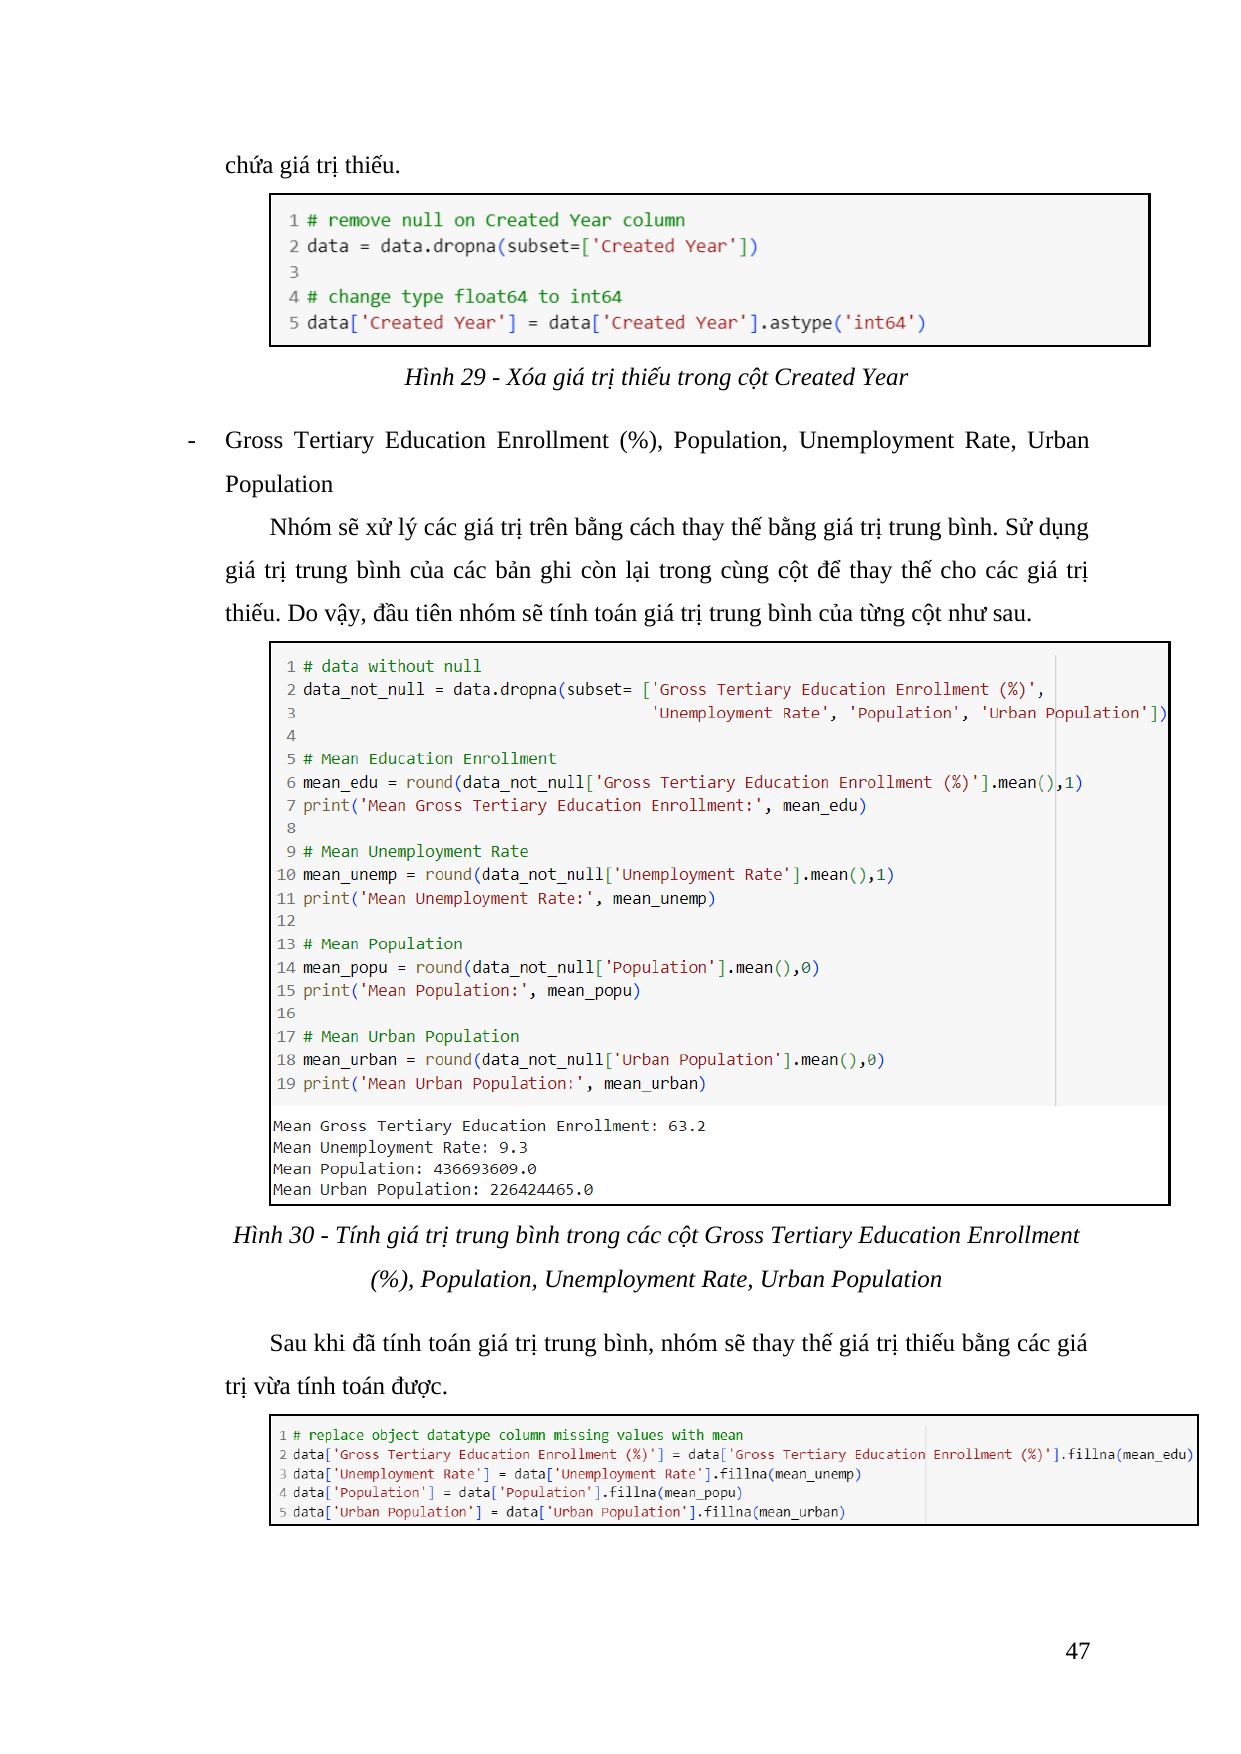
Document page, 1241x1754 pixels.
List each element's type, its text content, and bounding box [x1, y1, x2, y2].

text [225, 150, 1090, 179]
picture [271, 1416, 1197, 1524]
text Nhóm sẽ xử lý các giá trị trên bằng cách thay thế bằng giá trị trung bình. Sử dụng giá trị trung bình của các bản ghi còn lại trong cùng cột để thay thế cho các giá trị thiếu. Do vậy, đầu tiên nhóm sẽ tính toán giá trị trung bình của từng cột như sau. [225, 512, 1090, 627]
picture [271, 195, 1148, 345]
picture [271, 643, 1168, 1204]
text Hình 29 - Xóa giá trị thiếu trong cột Created Year [225, 362, 1090, 390]
text Sau khi đã tính toán giá trị trung bình, nhóm sẽ thay thế giá trị thiếu bằng các giá trị vừa tính toán được. [225, 1328, 1090, 1399]
text Hình 30 - Tính giá trị trung bình trong các cột Gross Tertiary Education Enrollment (%), Population, Unemployment Rate, Urban Population [225, 1221, 1090, 1292]
list Gross Tertiary Education Enrollment (%), Population, Unemployment Rate, Urban Population [187, 426, 1090, 497]
